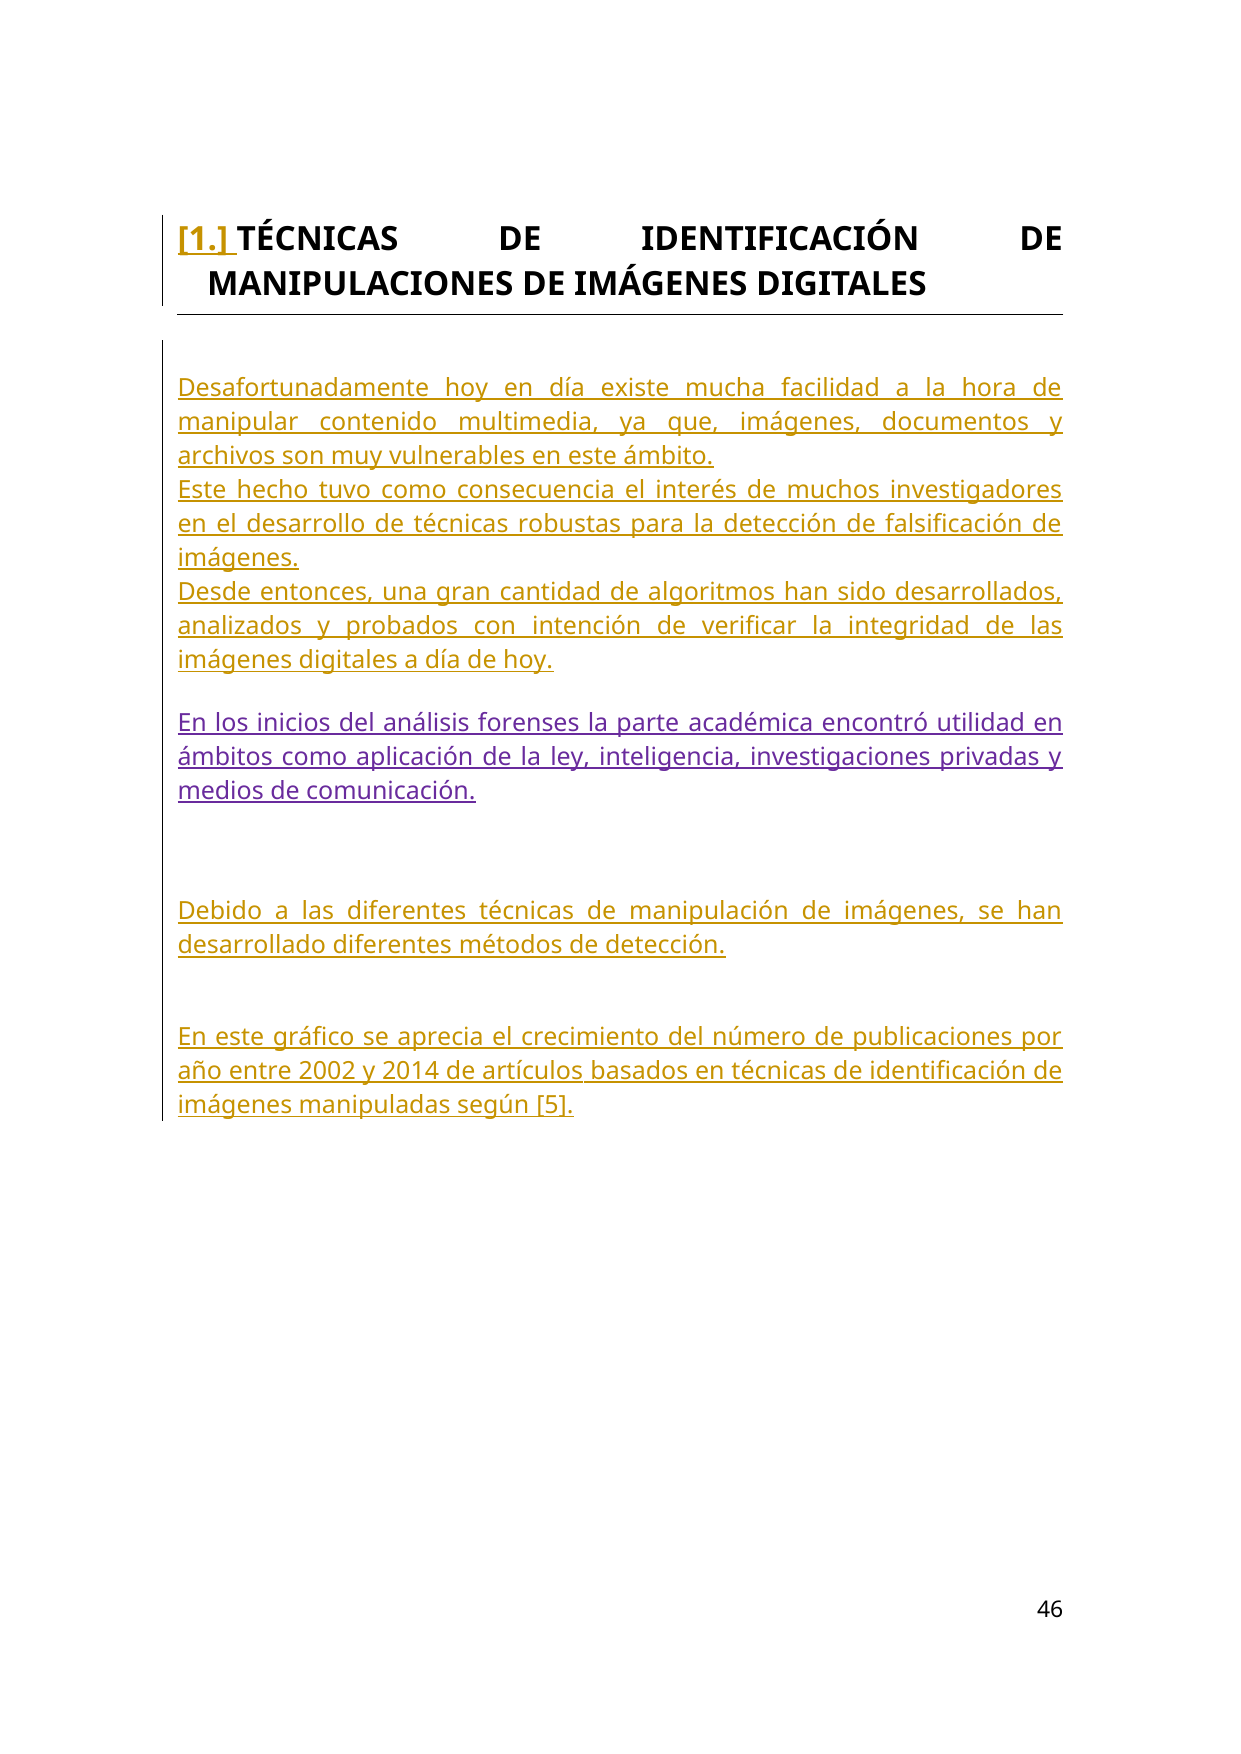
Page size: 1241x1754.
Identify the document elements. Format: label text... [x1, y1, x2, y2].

subtitle TÉCNICAS DE IDENTIFICACIÓN DE MANIPULACIONES DE IMÁGENES DIGITALES [177, 215, 1063, 314]
